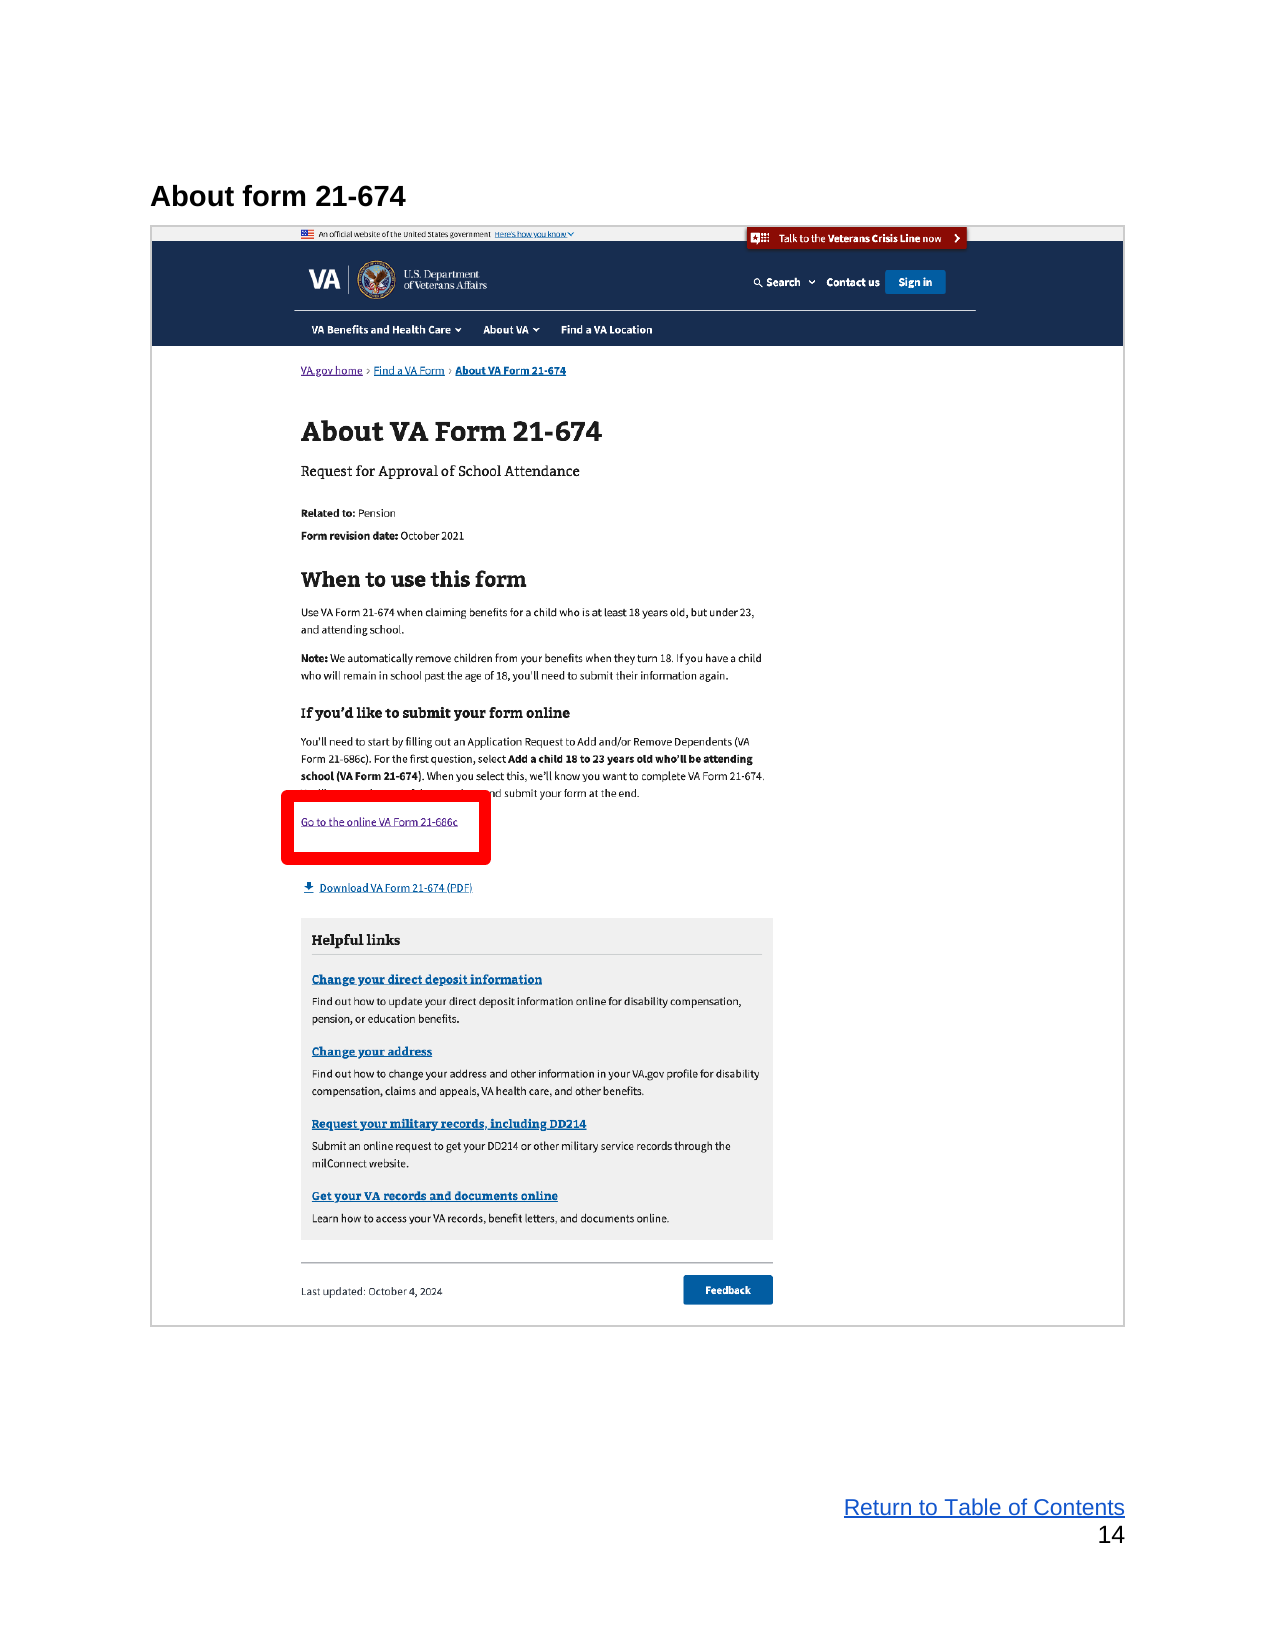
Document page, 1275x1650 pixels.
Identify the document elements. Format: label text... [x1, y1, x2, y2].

subtitle About form 21-674 [150, 179, 1125, 213]
picture [152, 227, 1123, 1325]
